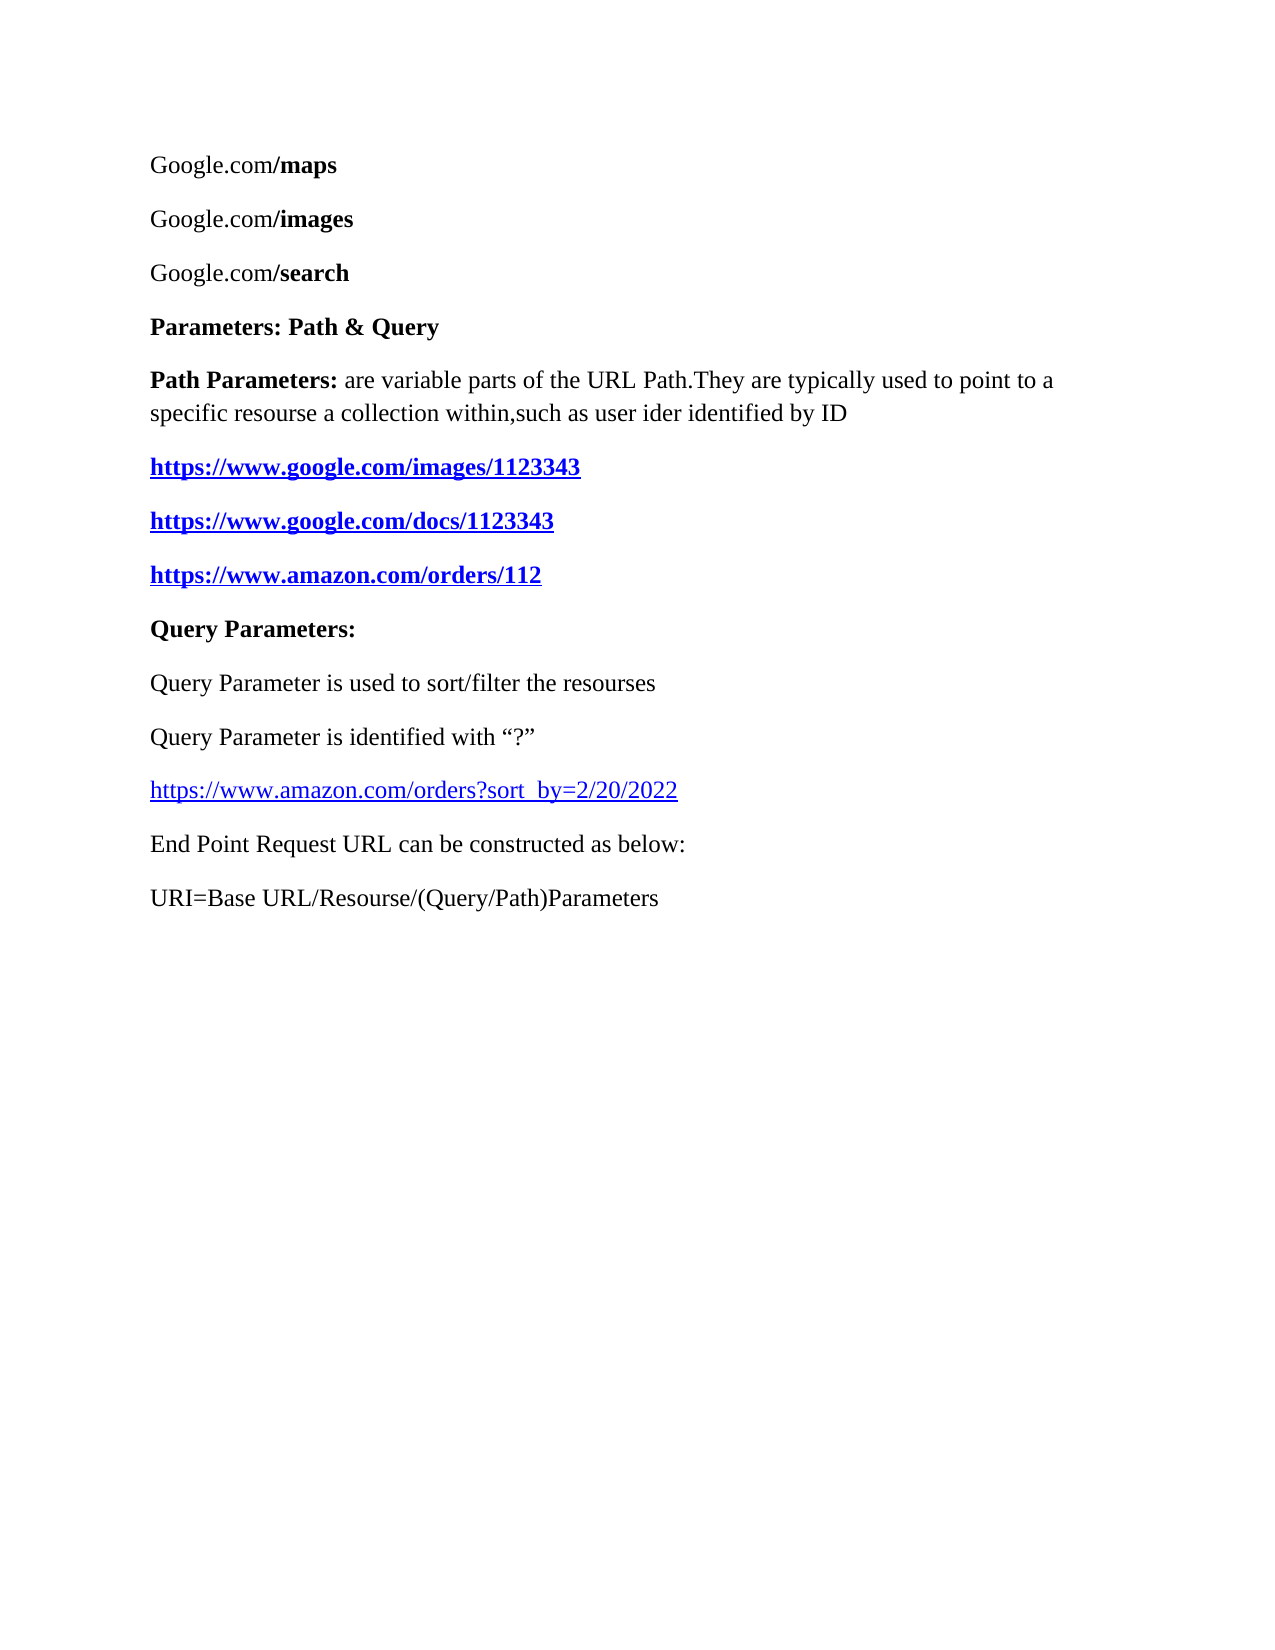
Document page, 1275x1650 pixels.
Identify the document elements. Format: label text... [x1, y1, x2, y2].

text Query Parameter is used to sort/filter the resourses [150, 668, 1125, 696]
text Query Parameter is identified with “?” [150, 722, 1125, 750]
text https://www.amazon.com/orders?sort_by=2/20/2022 [150, 775, 1125, 804]
text Google.com/images [150, 204, 1125, 233]
text URI=Base URL/Resourse/(Query/Path)Parameters [150, 883, 1125, 912]
text https://www.google.com/images/1123343 [150, 452, 1125, 481]
text https://www.google.com/docs/1123343 [150, 506, 1125, 535]
text https://www.amazon.com/orders/112 [150, 560, 1125, 589]
text Google.com/maps [150, 150, 1125, 179]
text Google.com/search [150, 258, 1125, 286]
text End Point Request URL can be constructed as below: [150, 829, 1125, 858]
text Parameters: Path & Query [150, 312, 1125, 340]
text Path Parameters: are variable parts of the URL Path.They are typically used to point to a specific resourse a collection within,such as user ider identified by ID [150, 365, 1125, 427]
text Query Parameters: [150, 614, 1125, 643]
